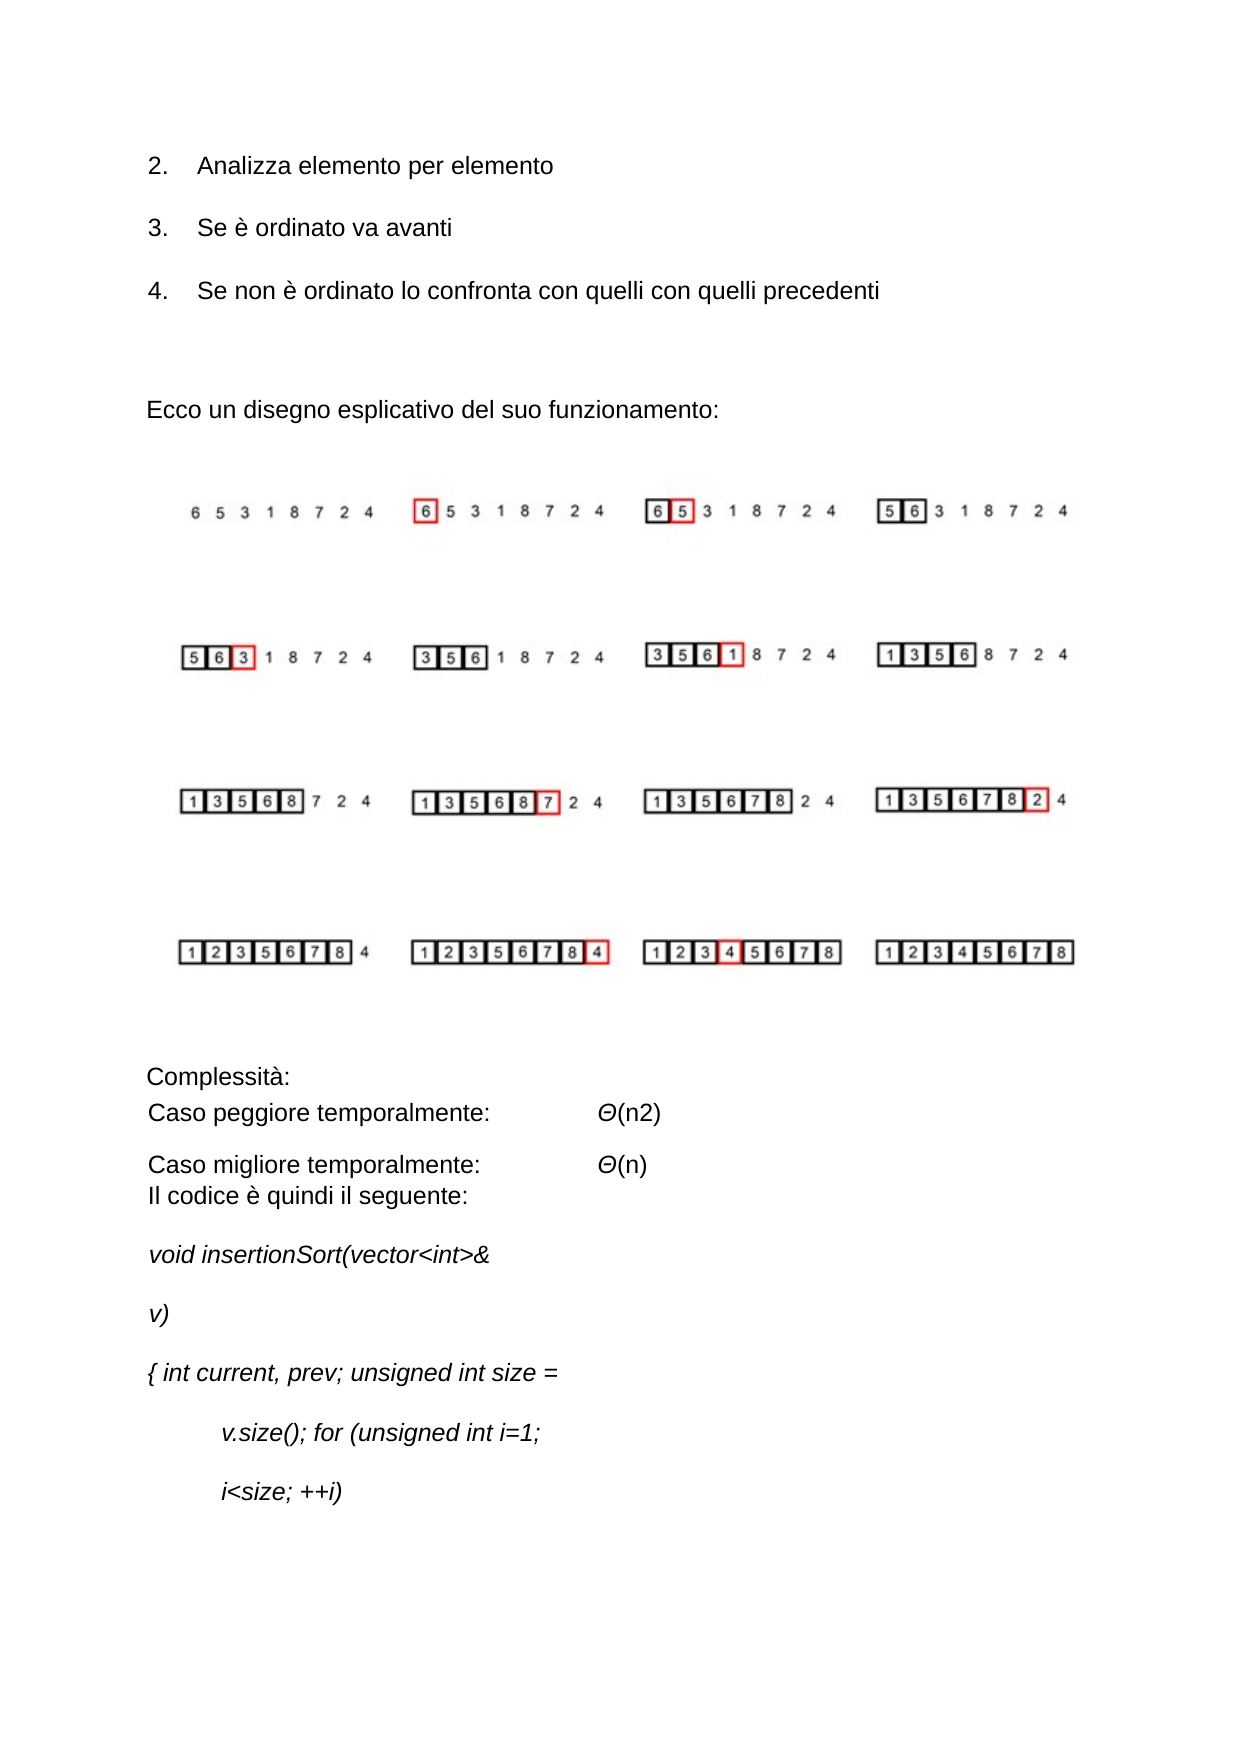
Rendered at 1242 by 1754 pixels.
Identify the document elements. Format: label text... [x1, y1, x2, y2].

list Se non è ordinato lo confronta con quelli con quelli precedenti [148, 276, 1087, 304]
table_header Θ(n2) [598, 1098, 661, 1139]
picture [150, 454, 1092, 1019]
table_header Caso peggiore temporalmente: [148, 1098, 597, 1139]
list Se è ordinato va avanti [148, 213, 1087, 242]
text Il codice è quindi il seguente: void insertionSort(vector<int>& v) [148, 1181, 517, 1328]
text Ecco un disegno esplicativo del suo funzionamento: [146, 395, 1087, 424]
table_cell Caso migliore temporalmente: [148, 1139, 597, 1181]
table_cell Θ(n) [598, 1139, 661, 1181]
list Analizza elemento per elemento [148, 151, 1087, 180]
text Complessità: [146, 1062, 1087, 1091]
text { int current, prev; unsigned int size = v.size(); for (unsigned int i=1; i<size; ++i) [148, 1358, 577, 1505]
